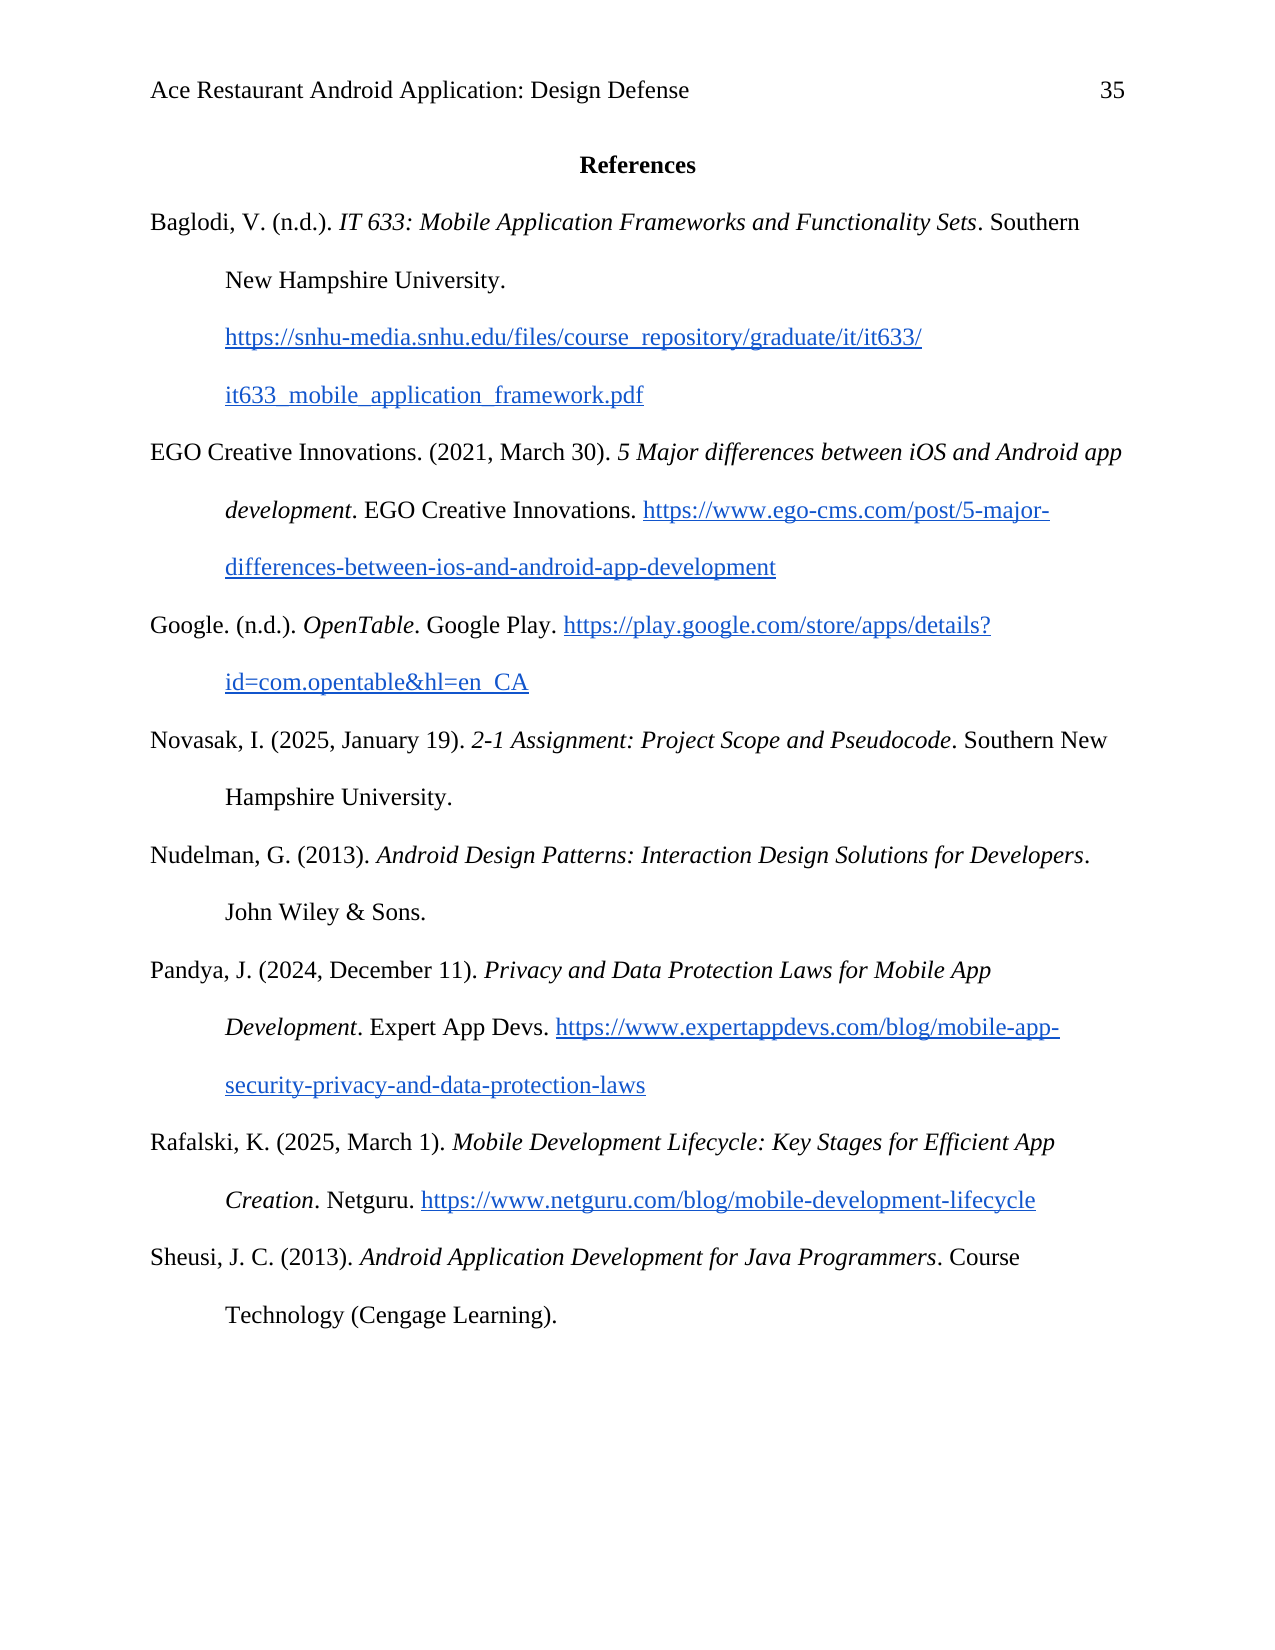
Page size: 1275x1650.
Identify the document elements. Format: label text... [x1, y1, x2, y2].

text Baglodi, V. (n.d.). IT 633: Mobile Application Frameworks and Functionality Sets. Southern New Hampshire University. https://snhu-media.snhu.edu/files/course_repository/graduate/it/it633/it633_mobile_application_framework.pdf [150, 207, 1125, 409]
text Novasak, I. (2025, January 19). 2-1 Assignment: Project Scope and Pseudocode. Southern New Hampshire University. [150, 725, 1125, 811]
text Pandya, J. (2024, December 11). Privacy and Data Protection Laws for Mobile App Development. Expert App Devs. https://www.expertappdevs.com/blog/mobile-app-security-privacy-and-data-protection-laws [150, 955, 1125, 1099]
subtitle References [150, 150, 1125, 179]
text Rafalski, K. (2025, March 1). Mobile Development Lifecycle: Key Stages for Efficient App Creation. Netguru. https://www.netguru.com/blog/mobile-development-lifecycle [150, 1127, 1125, 1214]
text EGO Creative Innovations. (2021, March 30). 5 Major differences between iOS and Android app development. EGO Creative Innovations. https://www.ego-cms.com/post/5-major-differences-between-ios-and-android-app-development [150, 437, 1125, 581]
text Google. (n.d.). OpenTable. Google Play. https://play.google.com/store/apps/details?id=com.opentable&hl=en_CA [150, 610, 1125, 696]
text Sheusi, J. C. (2013). Android Application Development for Java Programmers. Course Technology (Cengage Learning). [150, 1242, 1125, 1329]
text Nudelman, G. (2013). Android Design Patterns: Interaction Design Solutions for Developers. John Wiley & Sons. [150, 840, 1125, 926]
